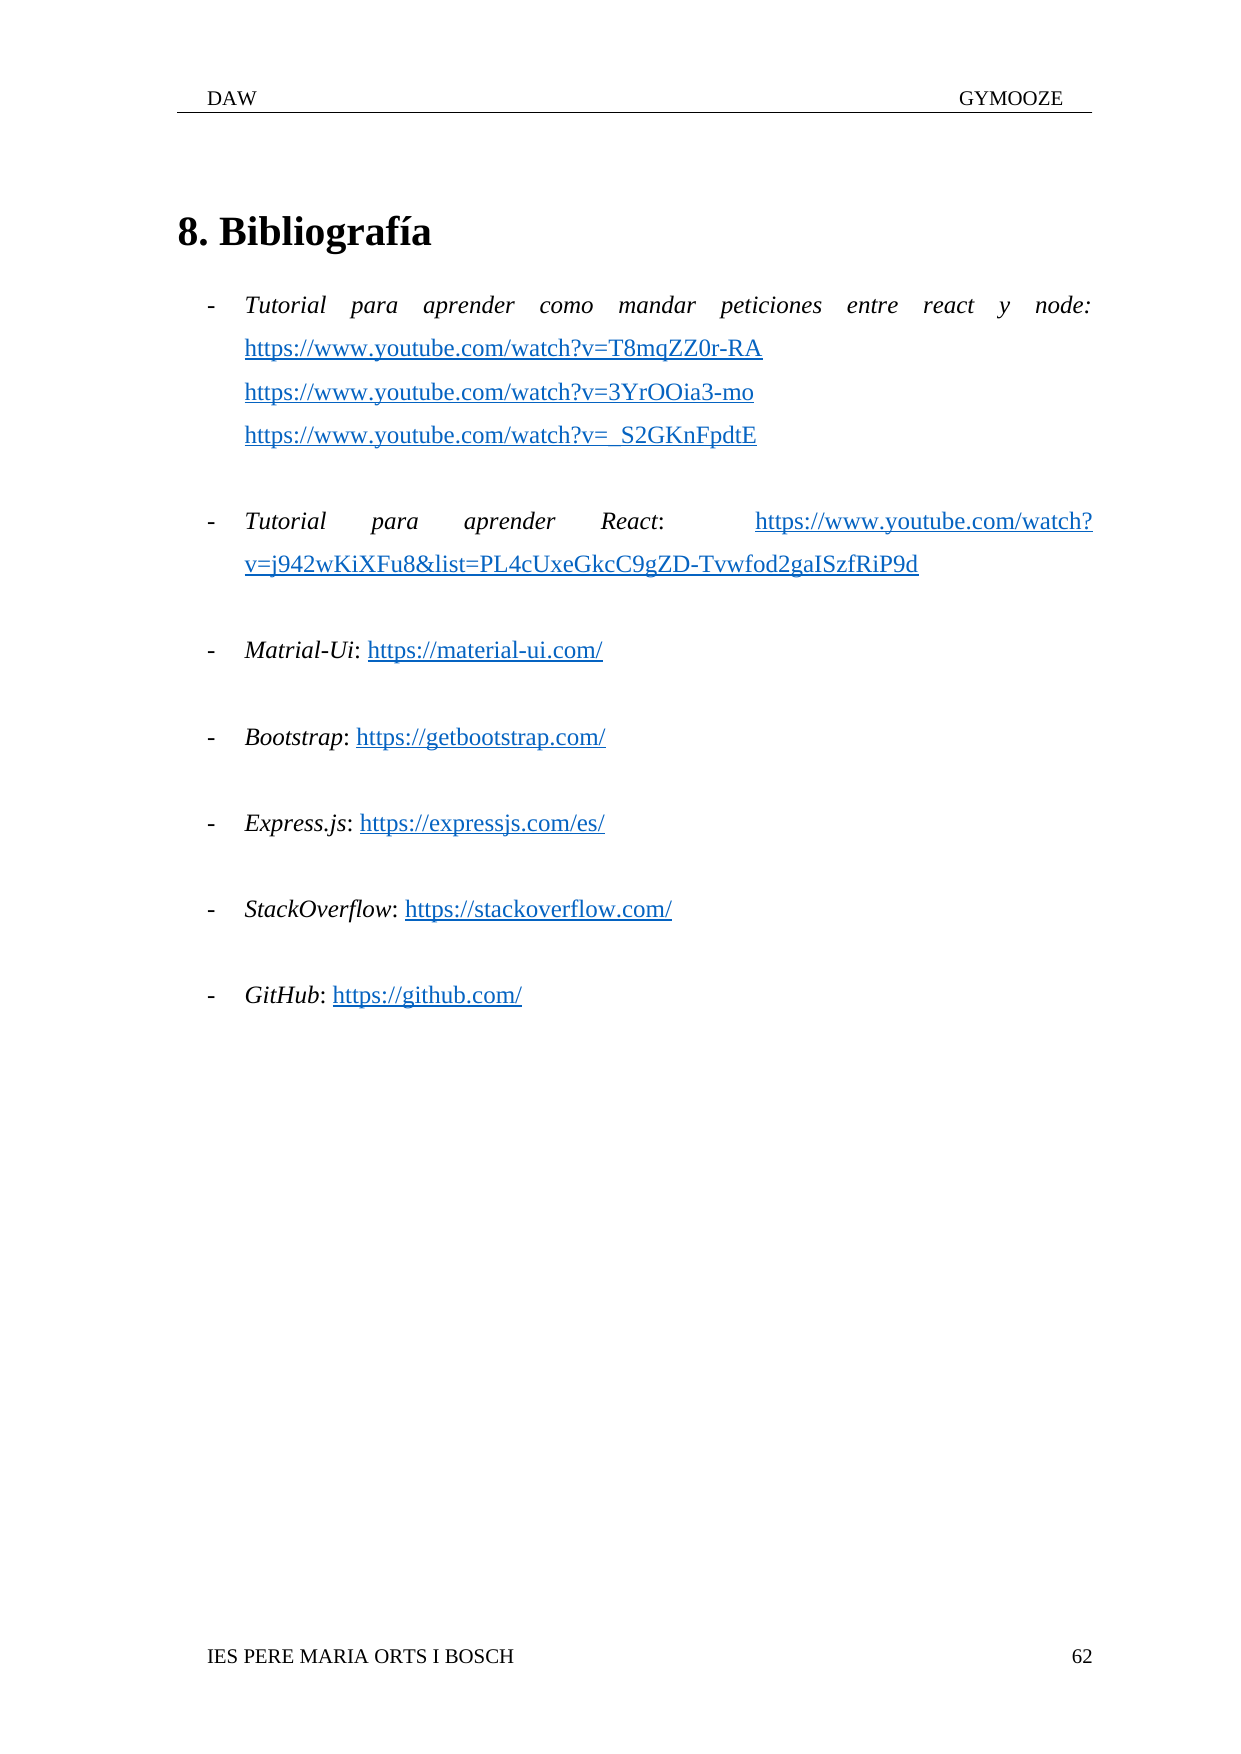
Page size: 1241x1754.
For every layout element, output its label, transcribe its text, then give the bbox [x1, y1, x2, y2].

list Express.js: https://expressjs.com/es/ [207, 808, 1092, 837]
list Tutorial para aprender React: https://www.youtube.com/watch?v=j942wKiXFu8&list=PL4cUxeGkcC9gZD-Tvwfod2gaISzfRiP9d [207, 506, 1092, 578]
list StackOverflow: https://stackoverflow.com/ [207, 894, 1092, 923]
list Matrial-Ui: https://material-ui.com/ [207, 635, 1092, 664]
text Bibliografía [177, 206, 1092, 254]
list GitHub: https://github.com/ [207, 980, 1092, 1009]
list Tutorial para aprender como mandar peticiones entre react y node: https://www.youtube.com/watch?v=T8mqZZ0r-RA https://www.youtube.com/watch?v=3YrOOia3-mo https://www.youtube.com/watch?v=_S2GKnFpdtE [207, 290, 1092, 448]
list Bootstrap: https://getbootstrap.com/ [207, 722, 1092, 750]
